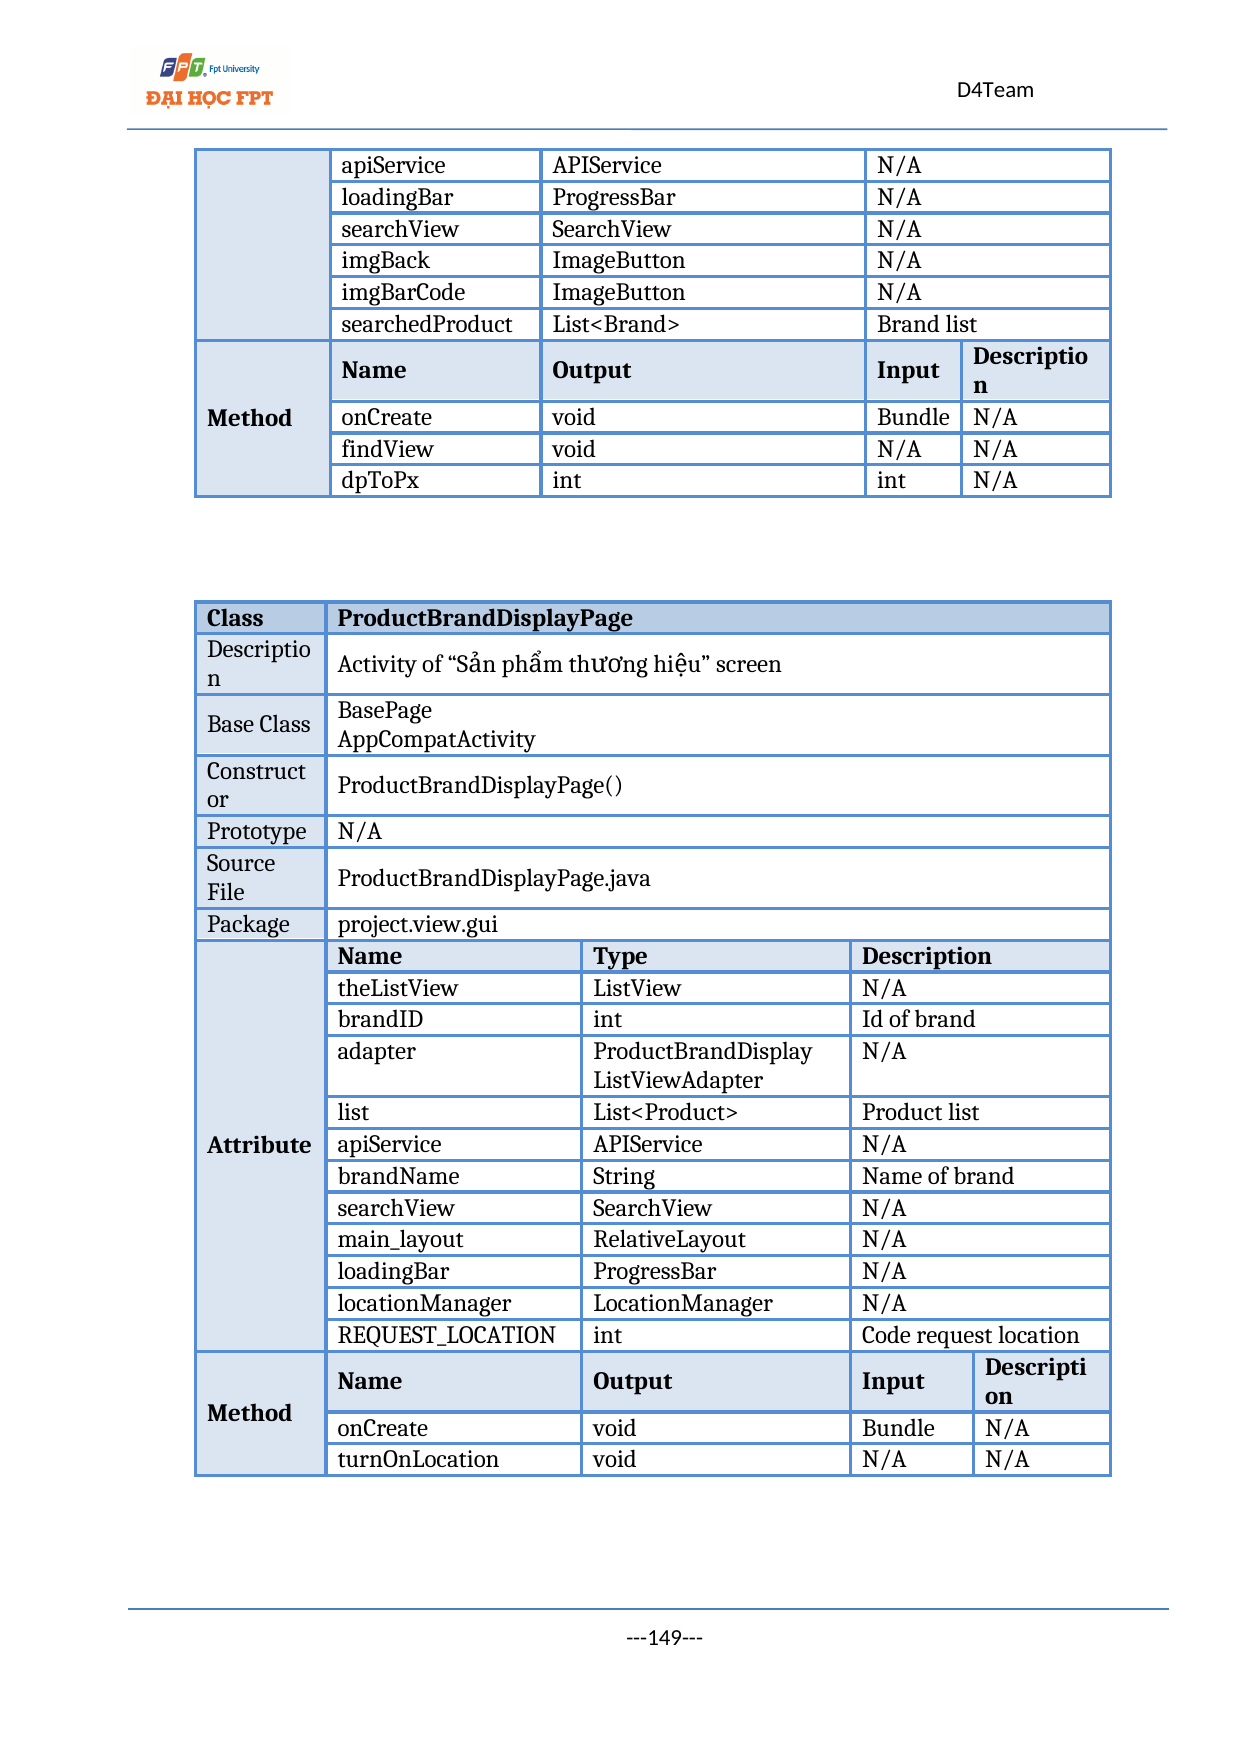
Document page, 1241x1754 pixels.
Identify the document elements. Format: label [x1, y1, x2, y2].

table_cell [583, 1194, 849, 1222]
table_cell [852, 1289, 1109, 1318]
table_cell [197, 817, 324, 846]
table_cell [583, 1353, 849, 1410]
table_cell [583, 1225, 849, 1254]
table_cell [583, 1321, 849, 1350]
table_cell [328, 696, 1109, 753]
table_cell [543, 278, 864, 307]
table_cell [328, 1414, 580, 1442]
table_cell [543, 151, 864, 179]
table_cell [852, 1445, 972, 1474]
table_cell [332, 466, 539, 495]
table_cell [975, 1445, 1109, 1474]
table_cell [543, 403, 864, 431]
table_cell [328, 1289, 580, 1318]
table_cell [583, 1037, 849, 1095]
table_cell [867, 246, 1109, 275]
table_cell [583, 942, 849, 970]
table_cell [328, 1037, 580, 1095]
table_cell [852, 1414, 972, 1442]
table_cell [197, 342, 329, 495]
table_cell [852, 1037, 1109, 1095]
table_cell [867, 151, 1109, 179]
picture [129, 46, 290, 116]
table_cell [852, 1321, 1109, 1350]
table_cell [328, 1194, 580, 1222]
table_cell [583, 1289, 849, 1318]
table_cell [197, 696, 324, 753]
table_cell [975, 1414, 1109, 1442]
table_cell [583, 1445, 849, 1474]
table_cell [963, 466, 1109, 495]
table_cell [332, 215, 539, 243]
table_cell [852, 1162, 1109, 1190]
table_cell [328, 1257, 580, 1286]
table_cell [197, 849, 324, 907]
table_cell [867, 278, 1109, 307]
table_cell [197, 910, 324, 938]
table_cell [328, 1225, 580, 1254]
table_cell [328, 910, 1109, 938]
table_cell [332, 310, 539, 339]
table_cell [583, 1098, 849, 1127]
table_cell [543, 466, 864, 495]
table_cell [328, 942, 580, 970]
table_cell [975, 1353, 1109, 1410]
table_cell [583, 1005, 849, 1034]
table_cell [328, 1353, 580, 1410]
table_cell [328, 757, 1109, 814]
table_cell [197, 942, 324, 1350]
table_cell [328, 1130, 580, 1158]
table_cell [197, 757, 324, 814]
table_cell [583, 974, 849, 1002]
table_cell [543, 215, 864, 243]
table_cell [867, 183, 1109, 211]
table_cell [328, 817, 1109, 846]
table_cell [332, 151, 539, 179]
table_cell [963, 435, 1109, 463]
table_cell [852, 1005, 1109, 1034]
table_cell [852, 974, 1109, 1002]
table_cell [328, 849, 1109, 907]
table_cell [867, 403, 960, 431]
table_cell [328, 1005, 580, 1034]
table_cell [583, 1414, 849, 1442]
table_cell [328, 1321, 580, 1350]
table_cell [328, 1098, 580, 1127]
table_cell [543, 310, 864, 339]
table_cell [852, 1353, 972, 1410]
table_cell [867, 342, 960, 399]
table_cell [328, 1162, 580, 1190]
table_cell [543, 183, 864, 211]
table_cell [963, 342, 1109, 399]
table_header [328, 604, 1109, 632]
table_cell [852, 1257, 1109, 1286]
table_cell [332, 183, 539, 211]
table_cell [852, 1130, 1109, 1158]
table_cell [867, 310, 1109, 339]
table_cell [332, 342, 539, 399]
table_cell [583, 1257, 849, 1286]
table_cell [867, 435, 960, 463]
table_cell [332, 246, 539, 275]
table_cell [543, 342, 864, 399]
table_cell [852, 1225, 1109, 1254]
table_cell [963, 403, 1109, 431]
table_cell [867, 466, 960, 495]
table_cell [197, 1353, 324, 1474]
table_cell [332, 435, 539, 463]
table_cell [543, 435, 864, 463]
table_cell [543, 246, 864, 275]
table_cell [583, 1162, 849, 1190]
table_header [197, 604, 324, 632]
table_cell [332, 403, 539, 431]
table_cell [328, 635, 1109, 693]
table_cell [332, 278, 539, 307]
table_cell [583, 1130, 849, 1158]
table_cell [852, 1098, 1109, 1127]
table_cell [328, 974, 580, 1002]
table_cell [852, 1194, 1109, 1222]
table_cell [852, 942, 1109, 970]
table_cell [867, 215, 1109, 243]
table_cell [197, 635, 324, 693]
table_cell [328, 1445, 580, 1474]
